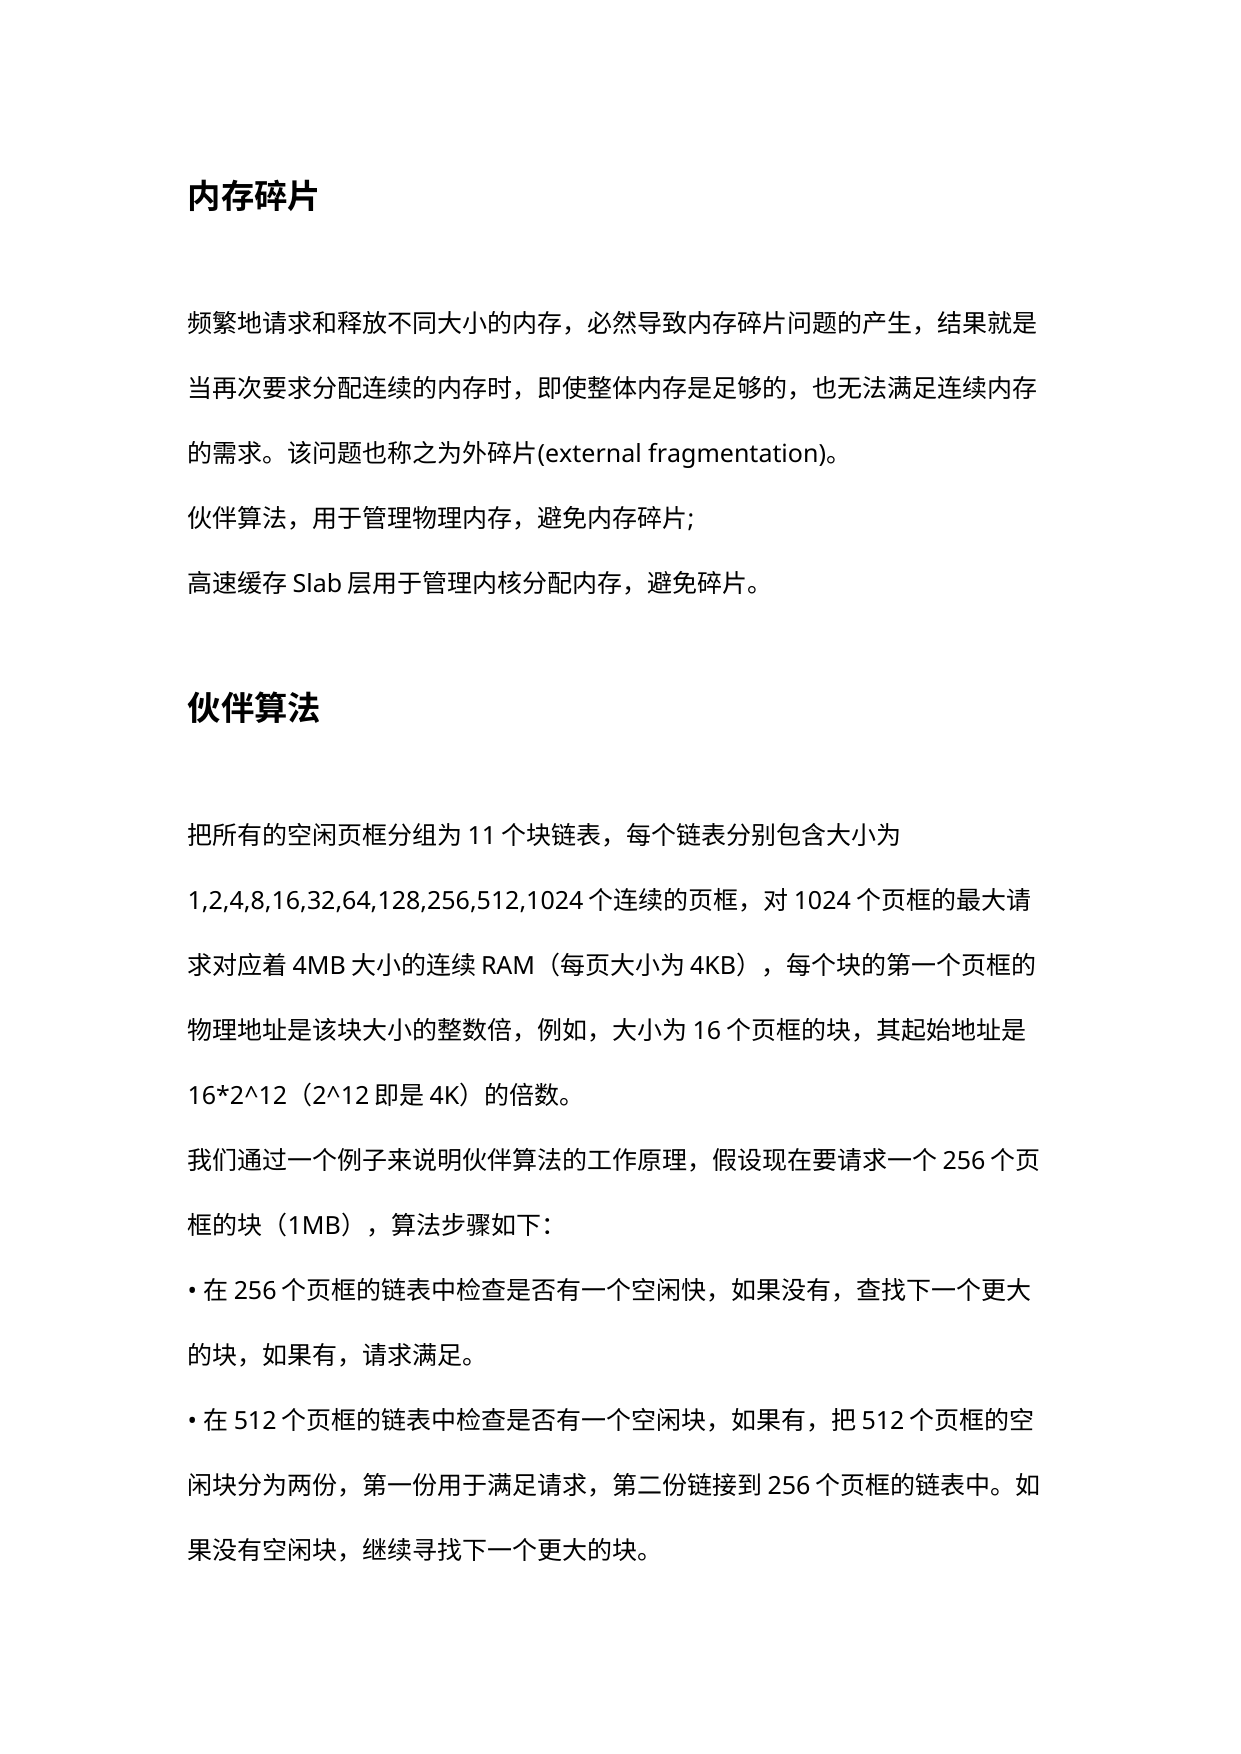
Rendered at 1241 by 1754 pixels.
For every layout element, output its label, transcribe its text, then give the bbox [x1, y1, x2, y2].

text 频繁地请求和释放不同大小的内存，必然导致内存碎片问题的产生，结果就是当再次要求分配连续的内存时，即使整体内存是足够的，也无法满足连续内存的需求。该问题也称之为外碎片(external fragmentation)。 [187, 289, 1053, 484]
text 高速缓存Slab层用于管理内核分配内存，避免碎片。 [187, 549, 1053, 614]
text • 在512个页框的链表中检查是否有一个空闲块，如果有，把512个页框的空闲块分为两份，第一份用于满足请求，第二份链接到256个页框的链表中。如果没有空闲块，继续寻找下一个更大的块。 [187, 1386, 1053, 1581]
text • 在256个页框的链表中检查是否有一个空闲快，如果没有，查找下一个更大的块，如果有，请求满足。 [187, 1256, 1053, 1386]
subtitle 内存碎片 [187, 162, 1053, 227]
text 把所有的空闲页框分组为11个块链表，每个链表分别包含大小为1,2,4,8,16,32,64,128,256,512,1024个连续的页框，对1024个页框的最大请求对应着4MB大小的连续RAM（每页大小为4KB），每个块的第一个页框的物理地址是该块大小的整数倍，例如，大小为16个页框的块，其起始地址是16*2^12（2^12即是4K）的倍数。 [187, 801, 1053, 1126]
subtitle 伙伴算法 [187, 674, 1053, 739]
text 我们通过一个例子来说明伙伴算法的工作原理，假设现在要请求一个256个页框的块（1MB），算法步骤如下： [187, 1126, 1053, 1256]
text 伙伴算法，用于管理物理内存，避免内存碎片; [187, 484, 1053, 549]
